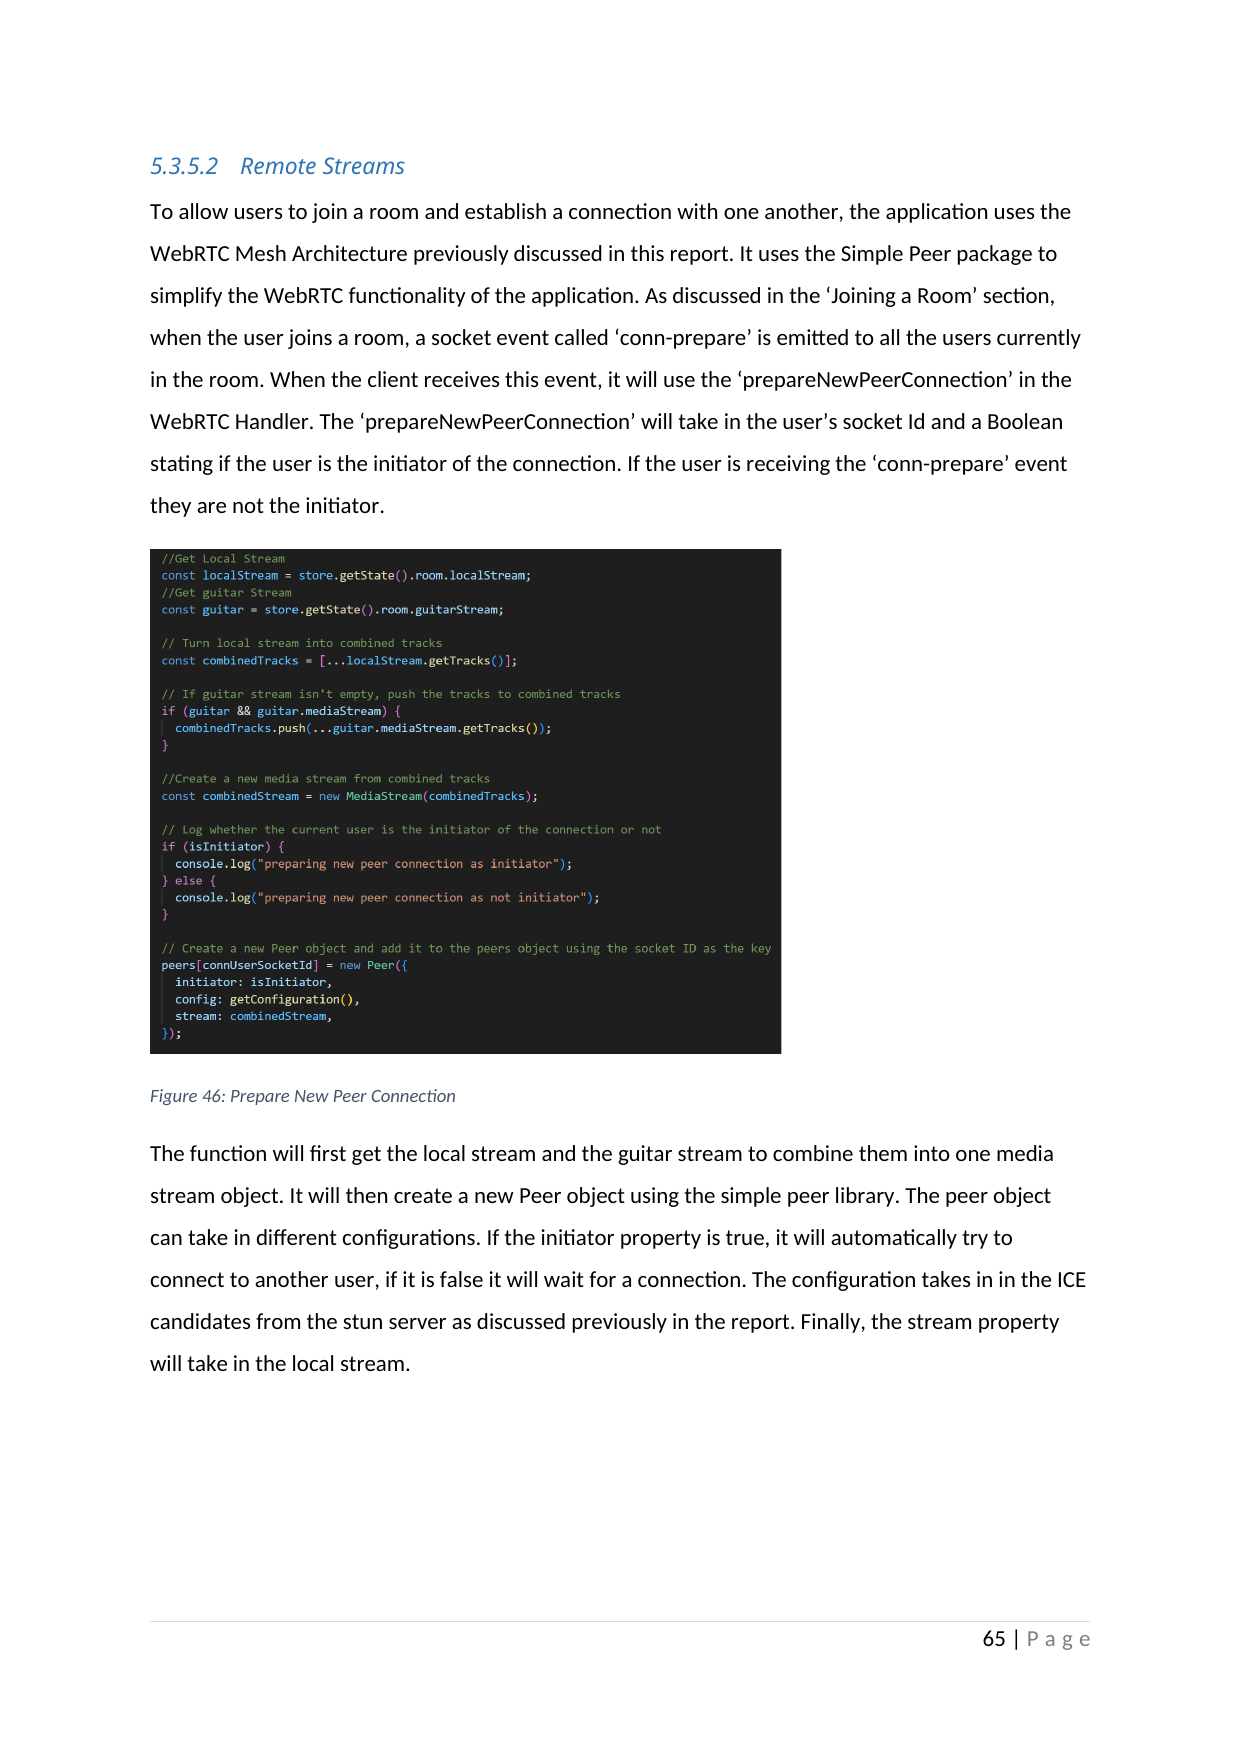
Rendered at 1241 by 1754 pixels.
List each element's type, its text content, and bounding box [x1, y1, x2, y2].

text To allow users to join a room and establish a connection with one another, the application uses the WebRTC Mesh Architecture previously discussed in this report. It uses the Simple Peer package to simplify the WebRTC functionality of the application. As discussed in the ‘Joining a Room’ section, when the user joins a room, a socket event called ‘conn-prepare’ is emitted to all the users currently in the room. When the client receives this event, it will use the ‘prepareNewPeerConnection’ in the WebRTC Handler. The ‘prepareNewPeerConnection’ will take in the user’s socket Id and a Boolean stating if the user is the initiator of the connection. If the user is receiving the ‘conn-prepare’ event they are not the initiator. [150, 197, 1090, 519]
subtitle Remote Streams [150, 150, 1090, 181]
text The function will first get the local stream and the guitar stream to combine them into one media stream object. It will then create a new Peer object using the simple peer library. The peer object can take in different configurations. If the initiator property is true, it will automatically try to connect to another user, if it is false it will wait for a connection. The configuration takes in in the ICE candidates from the stun server as discussed previously in the report. Finally, the stream property will take in the local stream. [150, 1139, 1090, 1377]
picture [150, 549, 782, 1054]
text Figure 46: Prepare New Peer Connection [150, 1084, 1090, 1107]
